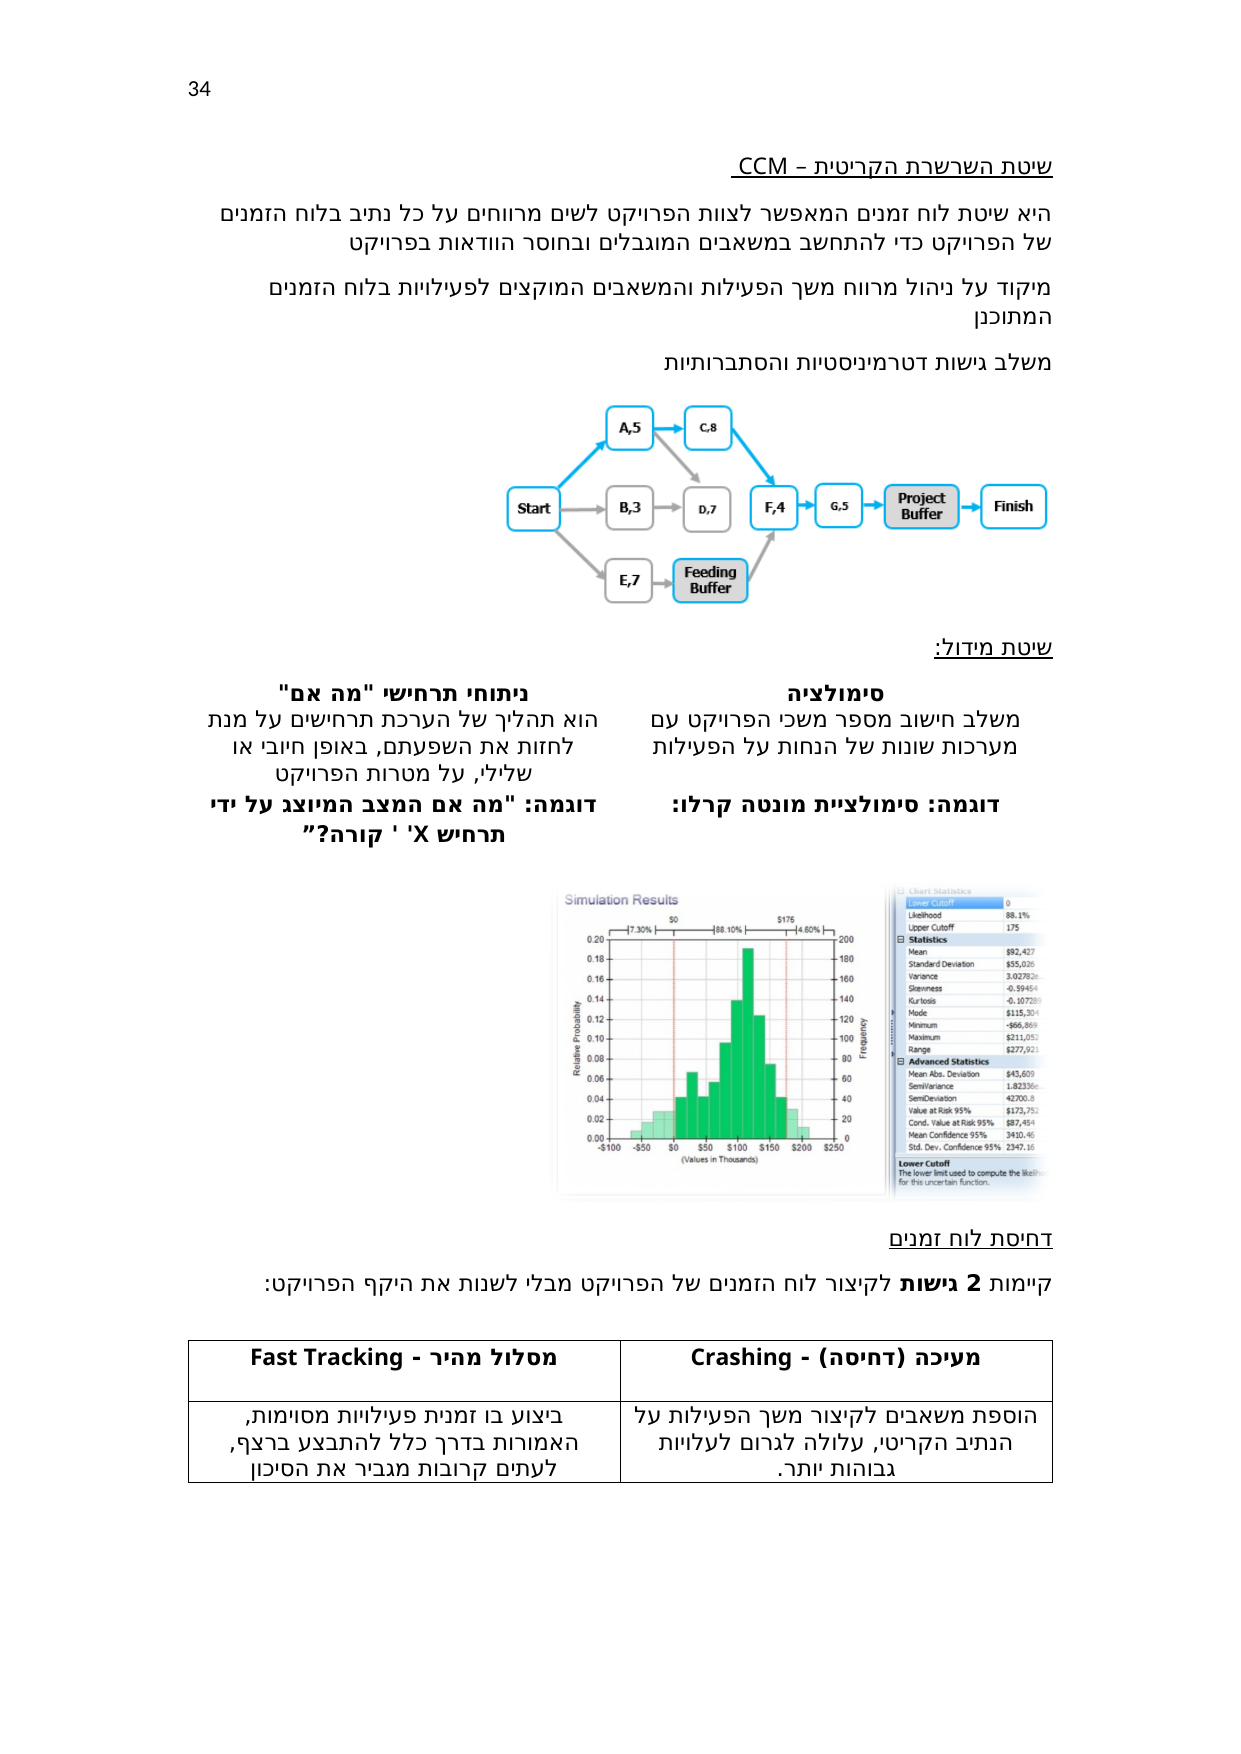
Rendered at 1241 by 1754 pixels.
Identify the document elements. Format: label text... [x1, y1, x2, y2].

text מיקוד על ניהול מרווח משך הפעילות והמשאבים המוקצים לפעילויות בלוח הזמנים המתוכנן [187, 274, 1053, 330]
picture [576, 910, 1023, 1177]
table_cell ביצוע בו זמנית פעילויות מסוימות, האמורות בדרך כלל להתבצע ברצף, לעתים קרובות מגביר את הסיכון [189, 1402, 620, 1482]
subtitle שיטת מידול: [187, 634, 1053, 661]
subtitle שיטת השרשרת הקריטית – CCM [187, 150, 1053, 181]
table_cell הוספת משאבים לקיצור משך הפעילות על הנתיב הקריטי, עלולה לגרום לעלויות גבוהות יותר. [621, 1402, 1052, 1482]
table_header מסלול מהיר - Fast Tracking [189, 1341, 620, 1401]
table_cell משלב חישוב מספר משכי הפרויקט עם מערכות שונות של הנחות על הפעילות [620, 707, 1052, 791]
picture [493, 394, 1053, 616]
table_cell דוגמה: "מה אם המצב המיוצג על ידי תרחיש X' ' קורה?” [188, 791, 619, 880]
table_header ניתוחי תרחישי "מה אם" [188, 680, 619, 707]
text קיימות 2 גישות לקיצור לוח הזמנים של הפרויקט מבלי לשנות את היקף הפרויקט: [187, 1270, 1053, 1297]
table_cell דוגמה: סימולציית מונטה קרלו: [620, 791, 1052, 880]
text היא שיטת לוח זמנים המאפשר לצוות הפרויקט לשים מרווחים על כל נתיב בלוח הזמנים של הפרויקט כדי להתחשב במשאבים המוגבלים ובחוסר הוודאות בפרויקט [187, 200, 1053, 256]
text משלב גישות דטרמיניסטיות והסתברותיות [187, 349, 1053, 375]
table_header סימולציה [620, 680, 1052, 707]
table_cell הוא תהליך של הערכת תרחישים על מנת לחזות את השפעתם, באופן חיובי או שלילי, על מטרות הפרויקט [188, 707, 619, 791]
table_header מעיכה (דחיסה) - Crashing [621, 1341, 1052, 1401]
subtitle דחיסת לוח זמנים [187, 1225, 1053, 1252]
